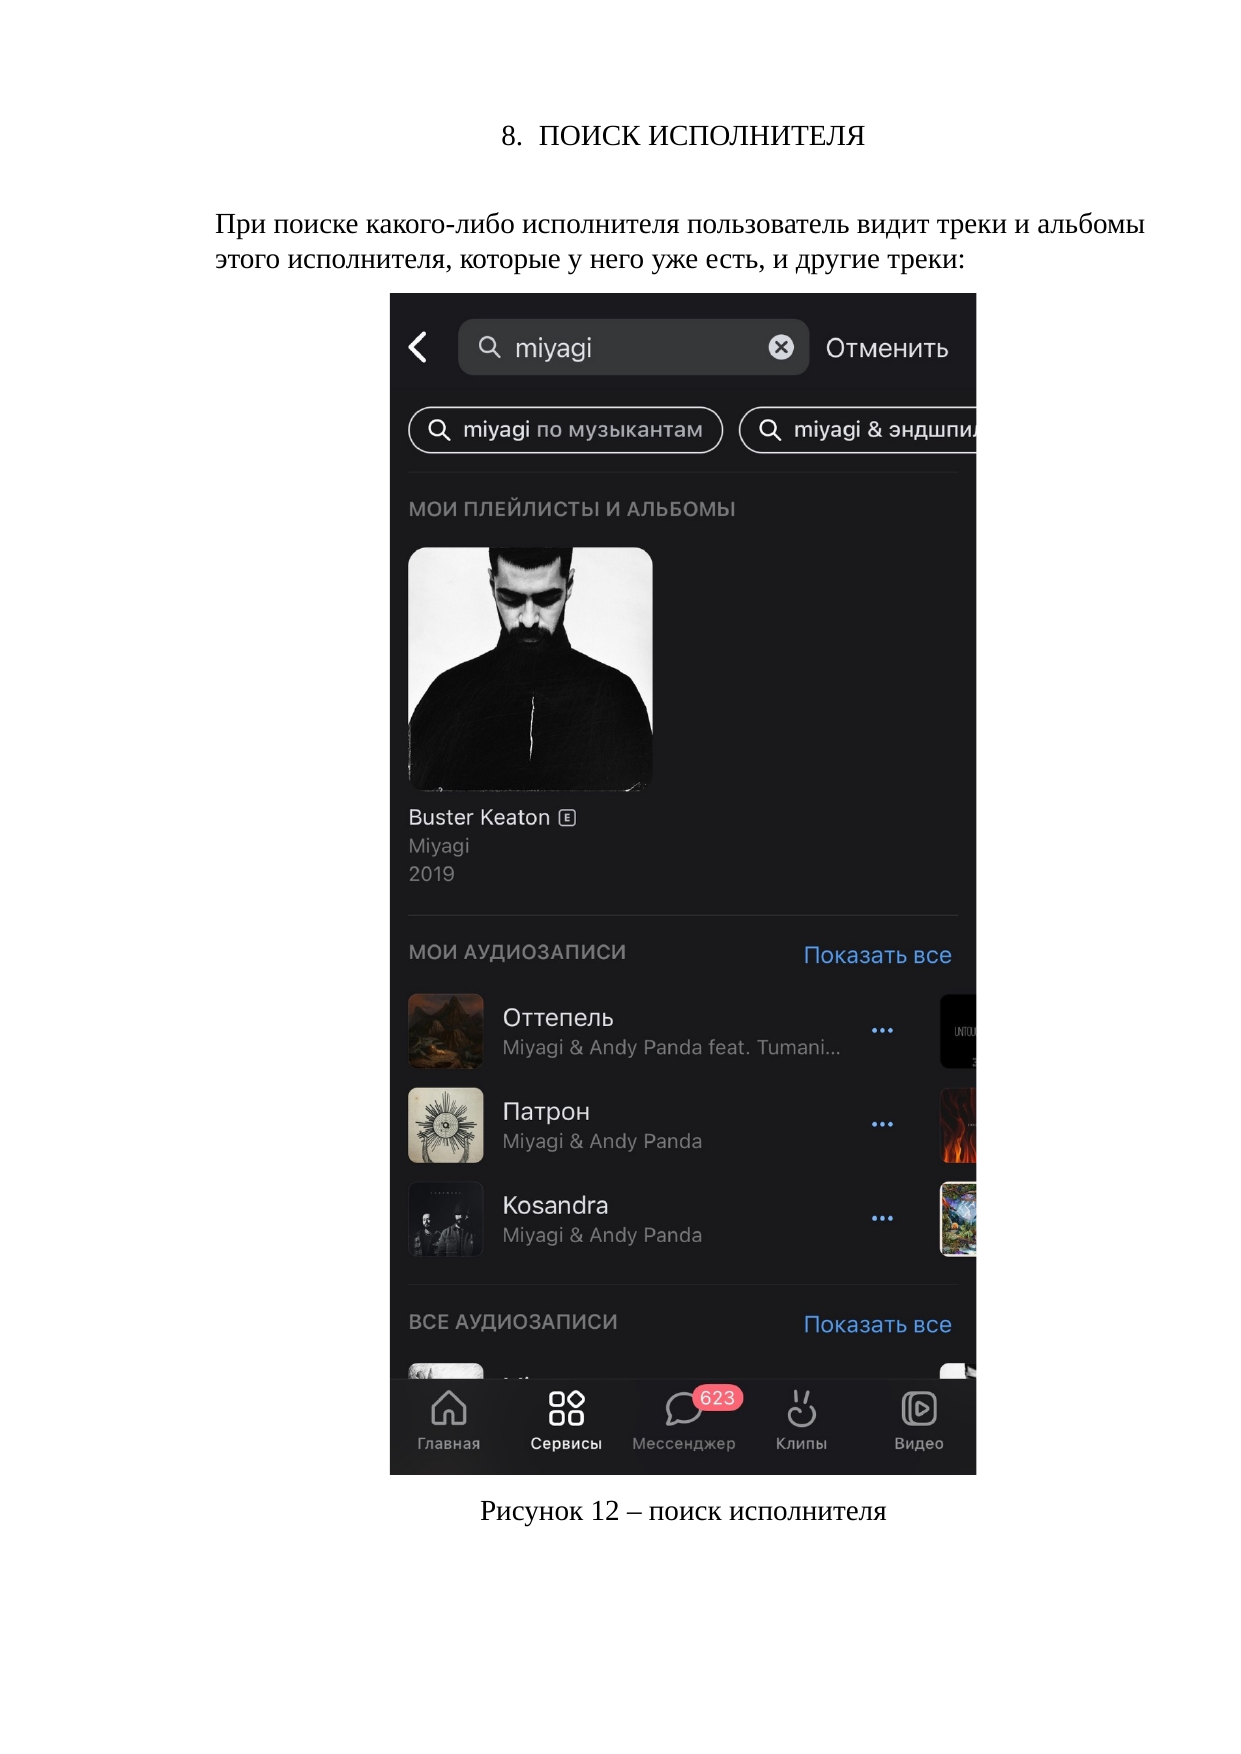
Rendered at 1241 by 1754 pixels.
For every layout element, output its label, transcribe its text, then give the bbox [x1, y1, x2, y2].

list ПОИСК ИСПОЛНИТЕЛЯ [215, 118, 1152, 152]
picture [389, 293, 977, 1475]
text Рисунок 12 – поиск исполнителя [215, 1493, 1152, 1527]
text При поиске какого-либо исполнителя пользователь видит треки и альбомы этого исполнителя, которые у него уже есть, и другие треки: [215, 206, 1152, 275]
